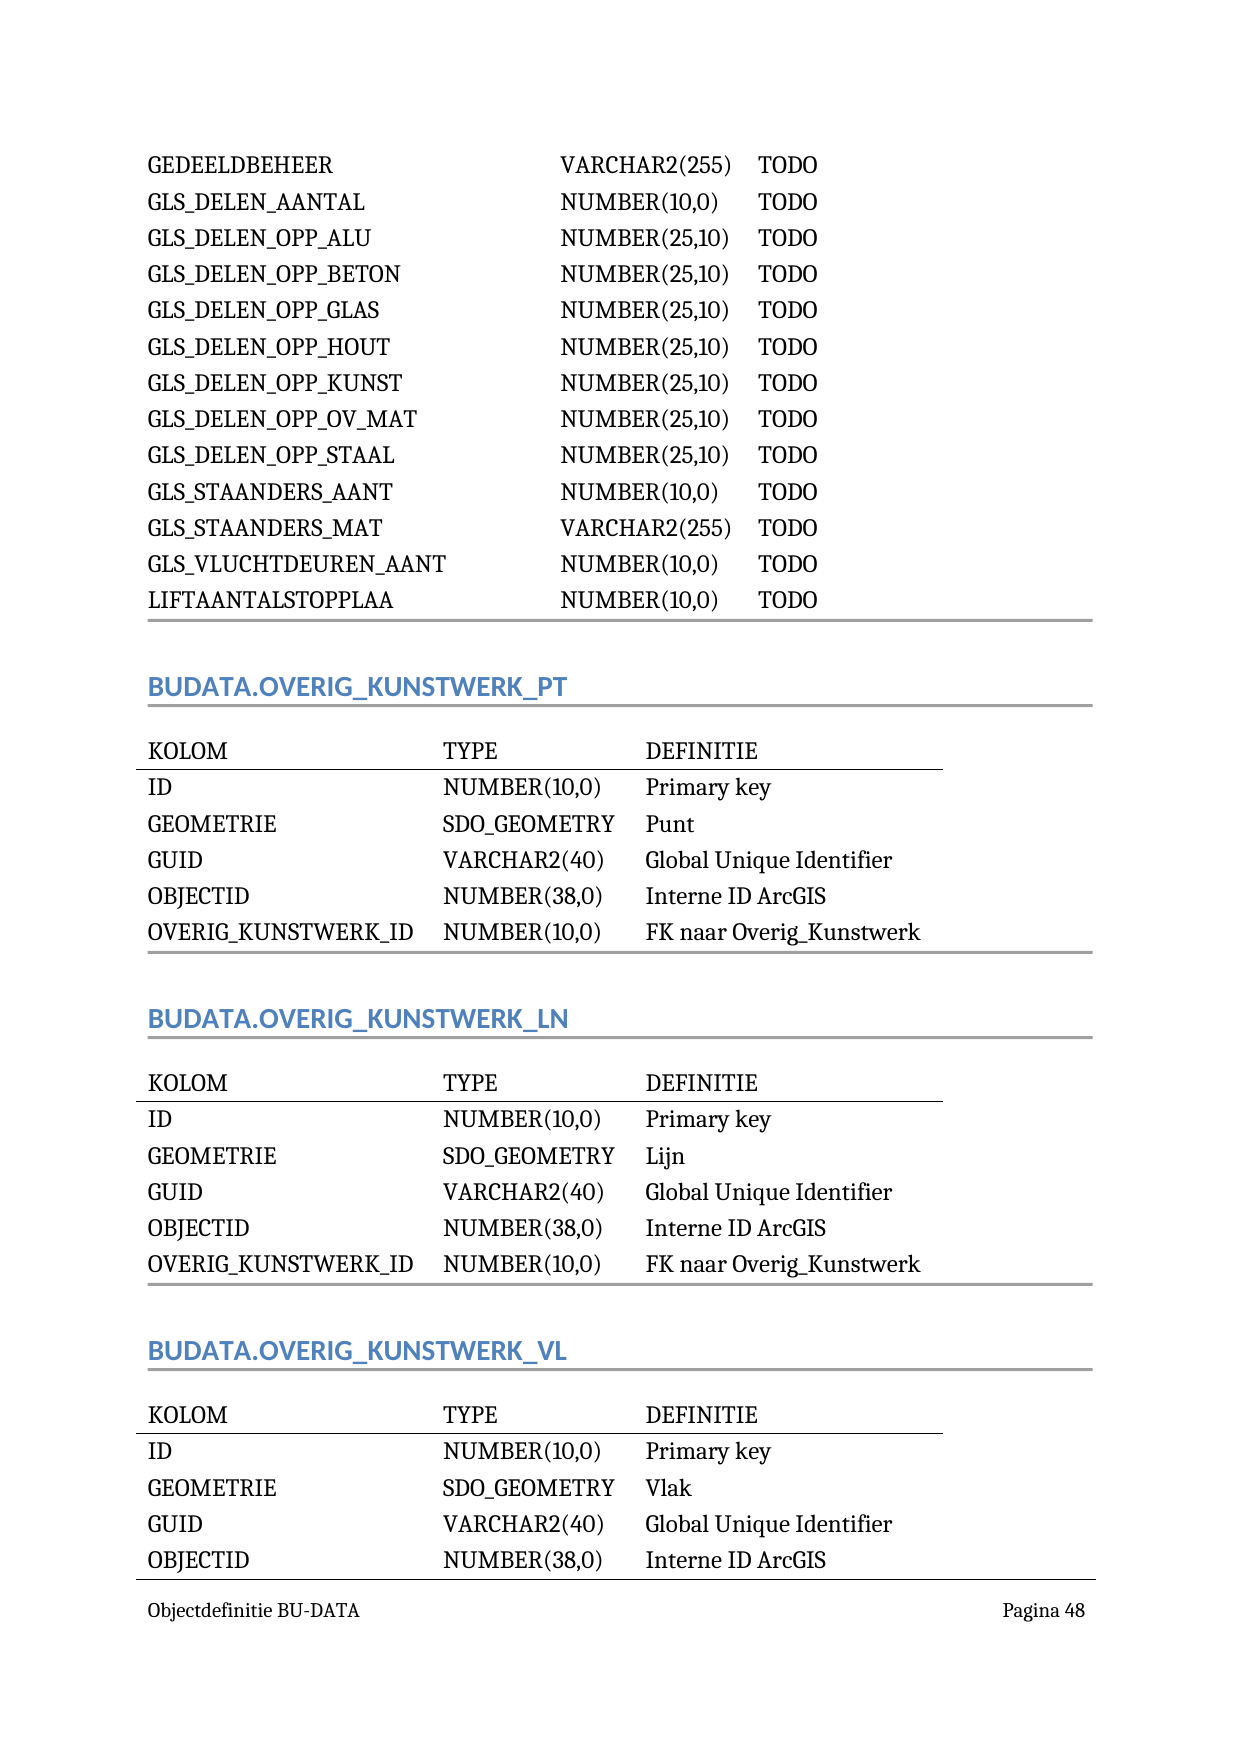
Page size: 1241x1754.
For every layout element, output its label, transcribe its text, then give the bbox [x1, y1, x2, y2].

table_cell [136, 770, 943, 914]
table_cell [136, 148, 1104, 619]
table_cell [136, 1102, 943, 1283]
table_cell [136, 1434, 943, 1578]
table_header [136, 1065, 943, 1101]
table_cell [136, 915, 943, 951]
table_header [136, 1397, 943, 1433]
subtitle BUDATA.OVERIG_KUNSTWERK_VL [148, 1332, 1093, 1368]
subtitle BUDATA.OVERIG_KUNSTWERK_LN [148, 1000, 1093, 1036]
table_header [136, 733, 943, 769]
subtitle BUDATA.OVERIG_KUNSTWERK_PT [148, 668, 1093, 704]
